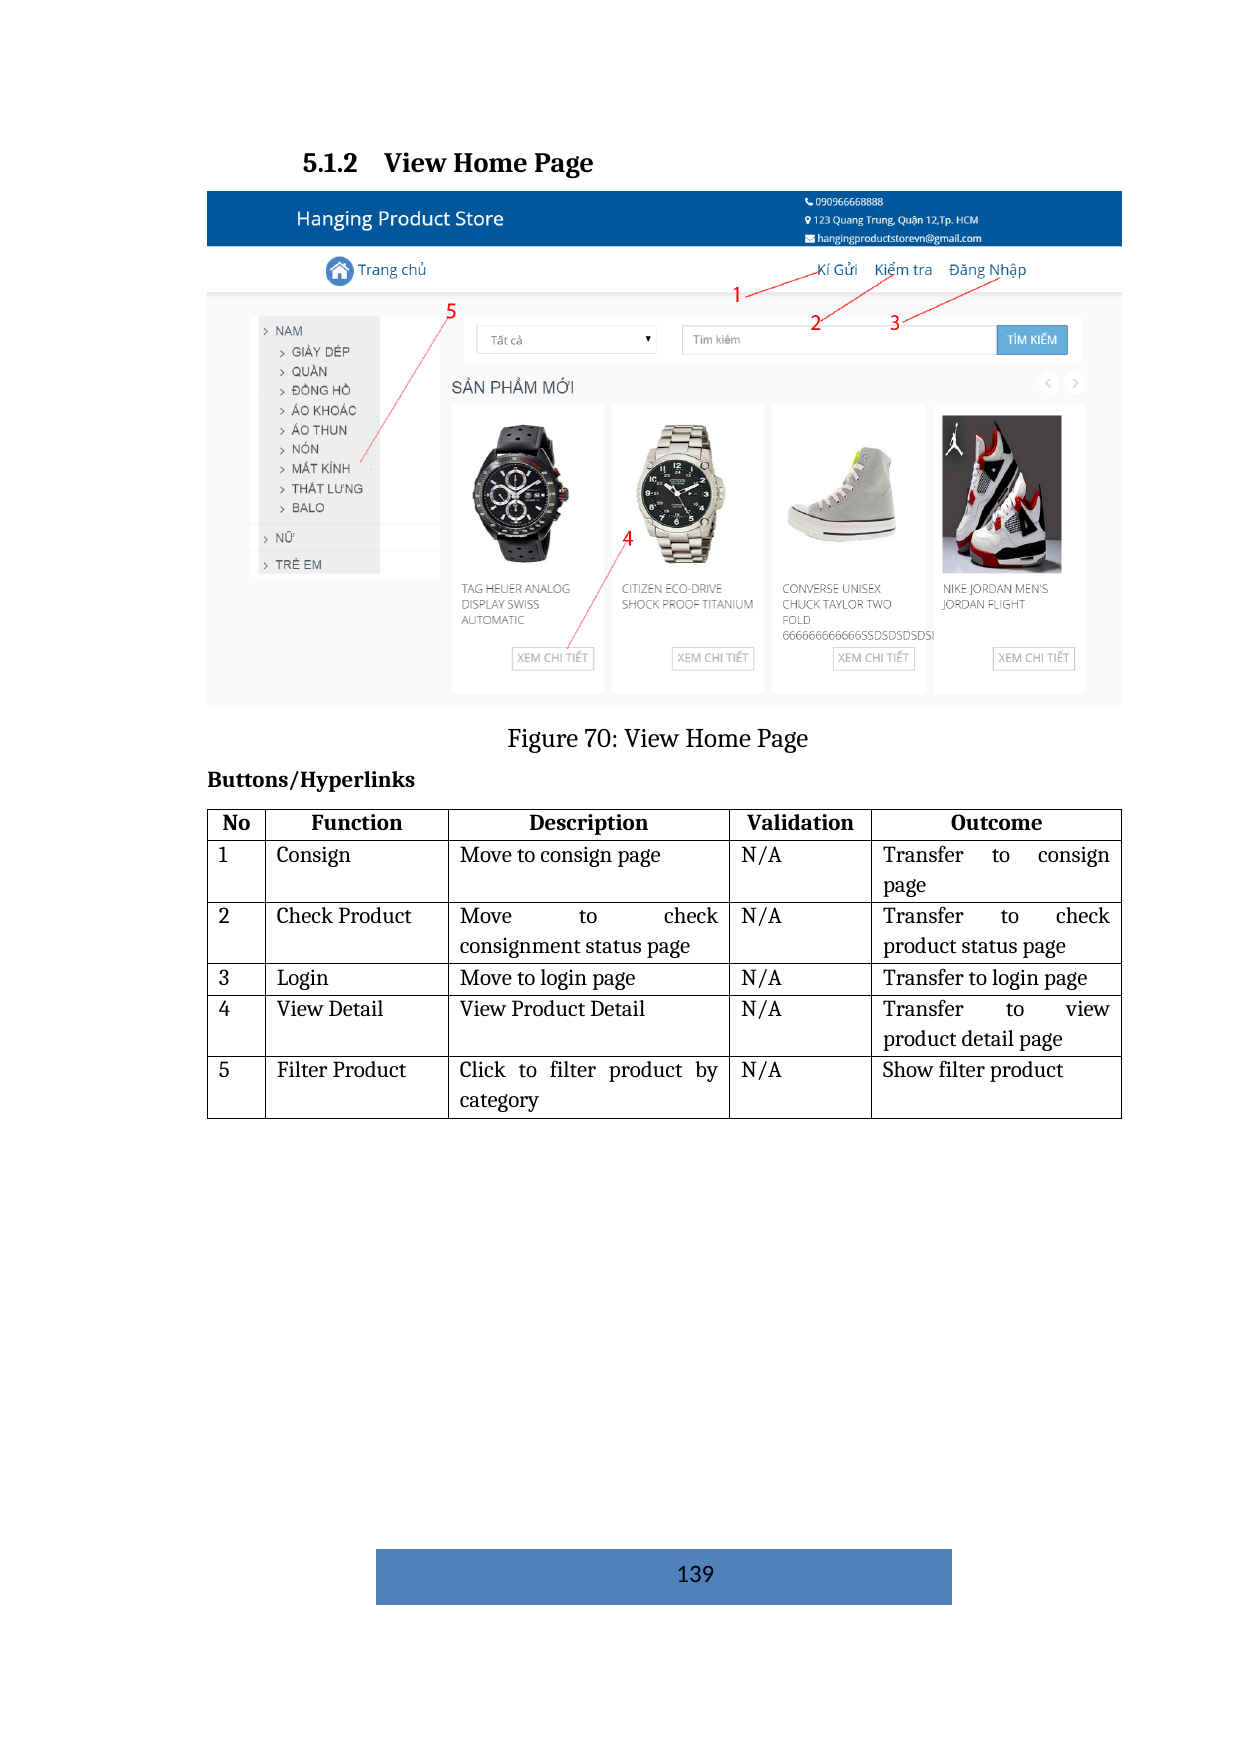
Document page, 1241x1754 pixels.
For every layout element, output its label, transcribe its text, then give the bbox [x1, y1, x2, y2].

table_header Outcome [872, 810, 1121, 840]
table_header No [208, 810, 265, 840]
table_cell Click to filter product by category [449, 1057, 729, 1117]
table_cell Consign [266, 841, 448, 902]
table_cell N/A [730, 841, 871, 902]
table_cell Transfer to consign page [872, 841, 1121, 902]
table_cell N/A [730, 996, 871, 1056]
table_cell N/A [730, 964, 871, 994]
picture [207, 191, 1122, 707]
table_cell 4 [208, 996, 265, 1056]
subtitle View Home Page [303, 147, 1122, 179]
text Buttons/Hyperlinks [207, 766, 1122, 793]
table_cell Transfer to login page [872, 964, 1121, 994]
table_cell Transfer to view product detail page [872, 996, 1121, 1056]
table_cell Move to consign page [449, 841, 729, 902]
table_header Validation [730, 810, 871, 840]
text Figure : View Home Page [507, 723, 1122, 754]
table_cell Filter Product [266, 1057, 448, 1117]
table_header Function [266, 810, 448, 840]
table_cell 2 [208, 903, 265, 963]
table_cell Check Product [266, 903, 448, 963]
table_cell 5 [208, 1057, 265, 1117]
table_cell Login [266, 964, 448, 994]
table_cell Show filter product [872, 1057, 1121, 1117]
table_cell Move to check consignment status page [449, 903, 729, 963]
table_cell Move to login page [449, 964, 729, 994]
table_cell 3 [208, 964, 265, 994]
table_header Description [449, 810, 729, 840]
table_cell N/A [730, 1057, 871, 1117]
table_cell N/A [730, 903, 871, 963]
table_cell View Detail [266, 996, 448, 1056]
table_cell View Product Detail [449, 996, 729, 1056]
table_cell 1 [208, 841, 265, 902]
table_cell Transfer to check product status page [872, 903, 1121, 963]
